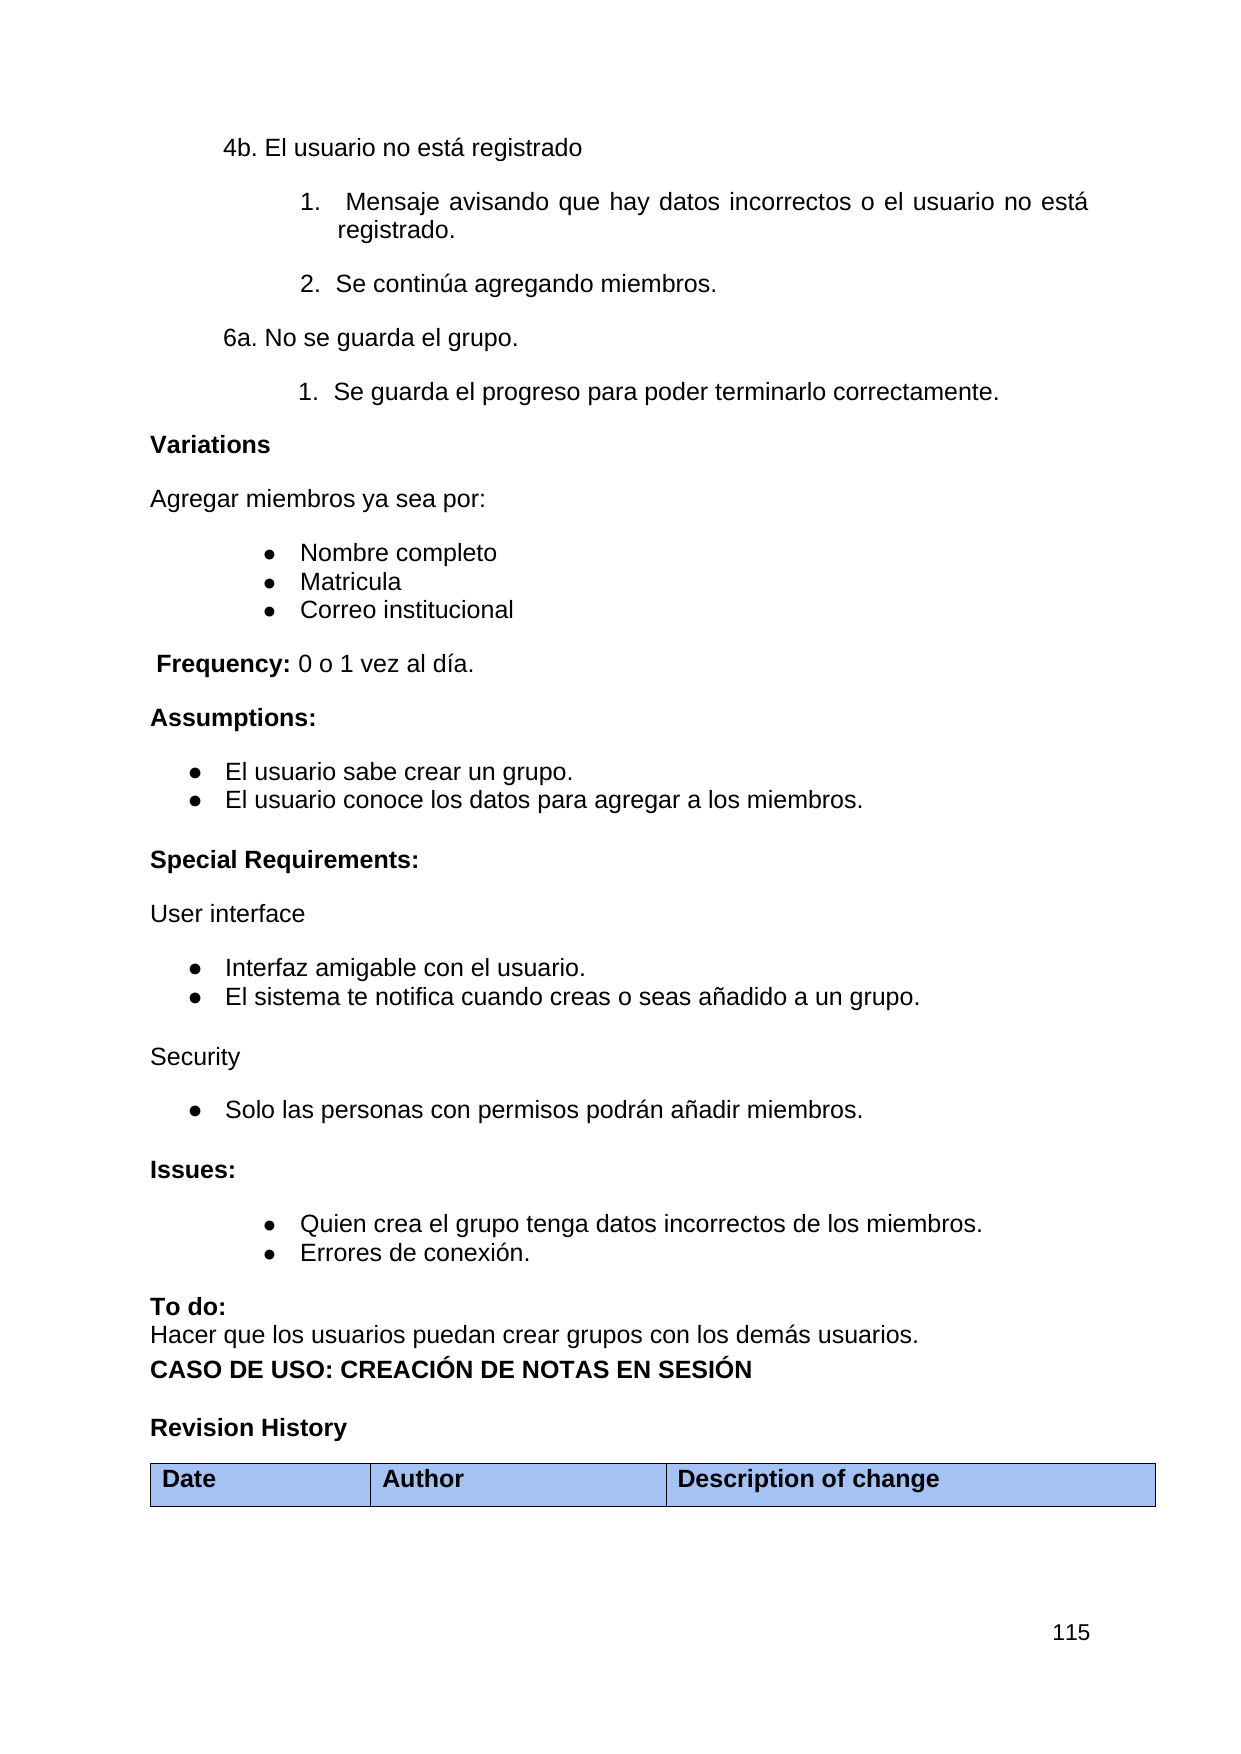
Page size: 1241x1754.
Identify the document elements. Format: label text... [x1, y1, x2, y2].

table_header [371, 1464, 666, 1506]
text 1. Mensaje avisando que hay datos incorrectos o el usuario no está registrado. [300, 187, 1090, 244]
text Revision History [150, 1413, 1090, 1442]
text Agregar miembros ya sea por: [150, 484, 1090, 513]
list Interfaz amigable con el usuario. [187, 953, 1090, 982]
text Issues: [150, 1155, 1090, 1184]
text To do: [150, 1292, 1090, 1320]
text Hacer que los usuarios puedan crear grupos con los demás usuarios. [150, 1320, 1090, 1349]
text Frequency: 0 o 1 vez al día. [150, 649, 1090, 678]
list Matricula [262, 567, 1090, 595]
text 4b. El usuario no está registrado [223, 133, 1090, 162]
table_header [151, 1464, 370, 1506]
text 6a. No se guarda el grupo. [150, 323, 1090, 352]
text 1. Se guarda el progreso para poder terminarlo correctamente. [298, 377, 1090, 405]
list Solo las personas con permisos podrán añadir miembros. [187, 1095, 1090, 1124]
list El sistema te notifica cuando creas o seas añadido a un grupo. [187, 982, 1090, 1010]
text User interface [150, 899, 1090, 928]
list El usuario sabe crear un grupo. [187, 757, 1090, 785]
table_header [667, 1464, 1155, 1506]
list Nombre completo [262, 538, 1090, 567]
list El usuario conoce los datos para agregar a los miembros. [187, 785, 1090, 814]
text Assumptions: [150, 703, 1090, 732]
list Quien crea el grupo tenga datos incorrectos de los miembros. [262, 1209, 1090, 1238]
text Security [150, 1042, 1090, 1070]
text Variations [150, 430, 1090, 459]
text CASO DE USO: CREACIÓN DE NOTAS EN SESIÓN [150, 1355, 1090, 1384]
list Errores de conexión. [262, 1238, 1090, 1267]
list Correo institucional [262, 595, 1090, 624]
text 2. Se continúa agregando miembros. [300, 269, 1090, 298]
text Special Requirements: [150, 845, 1090, 874]
